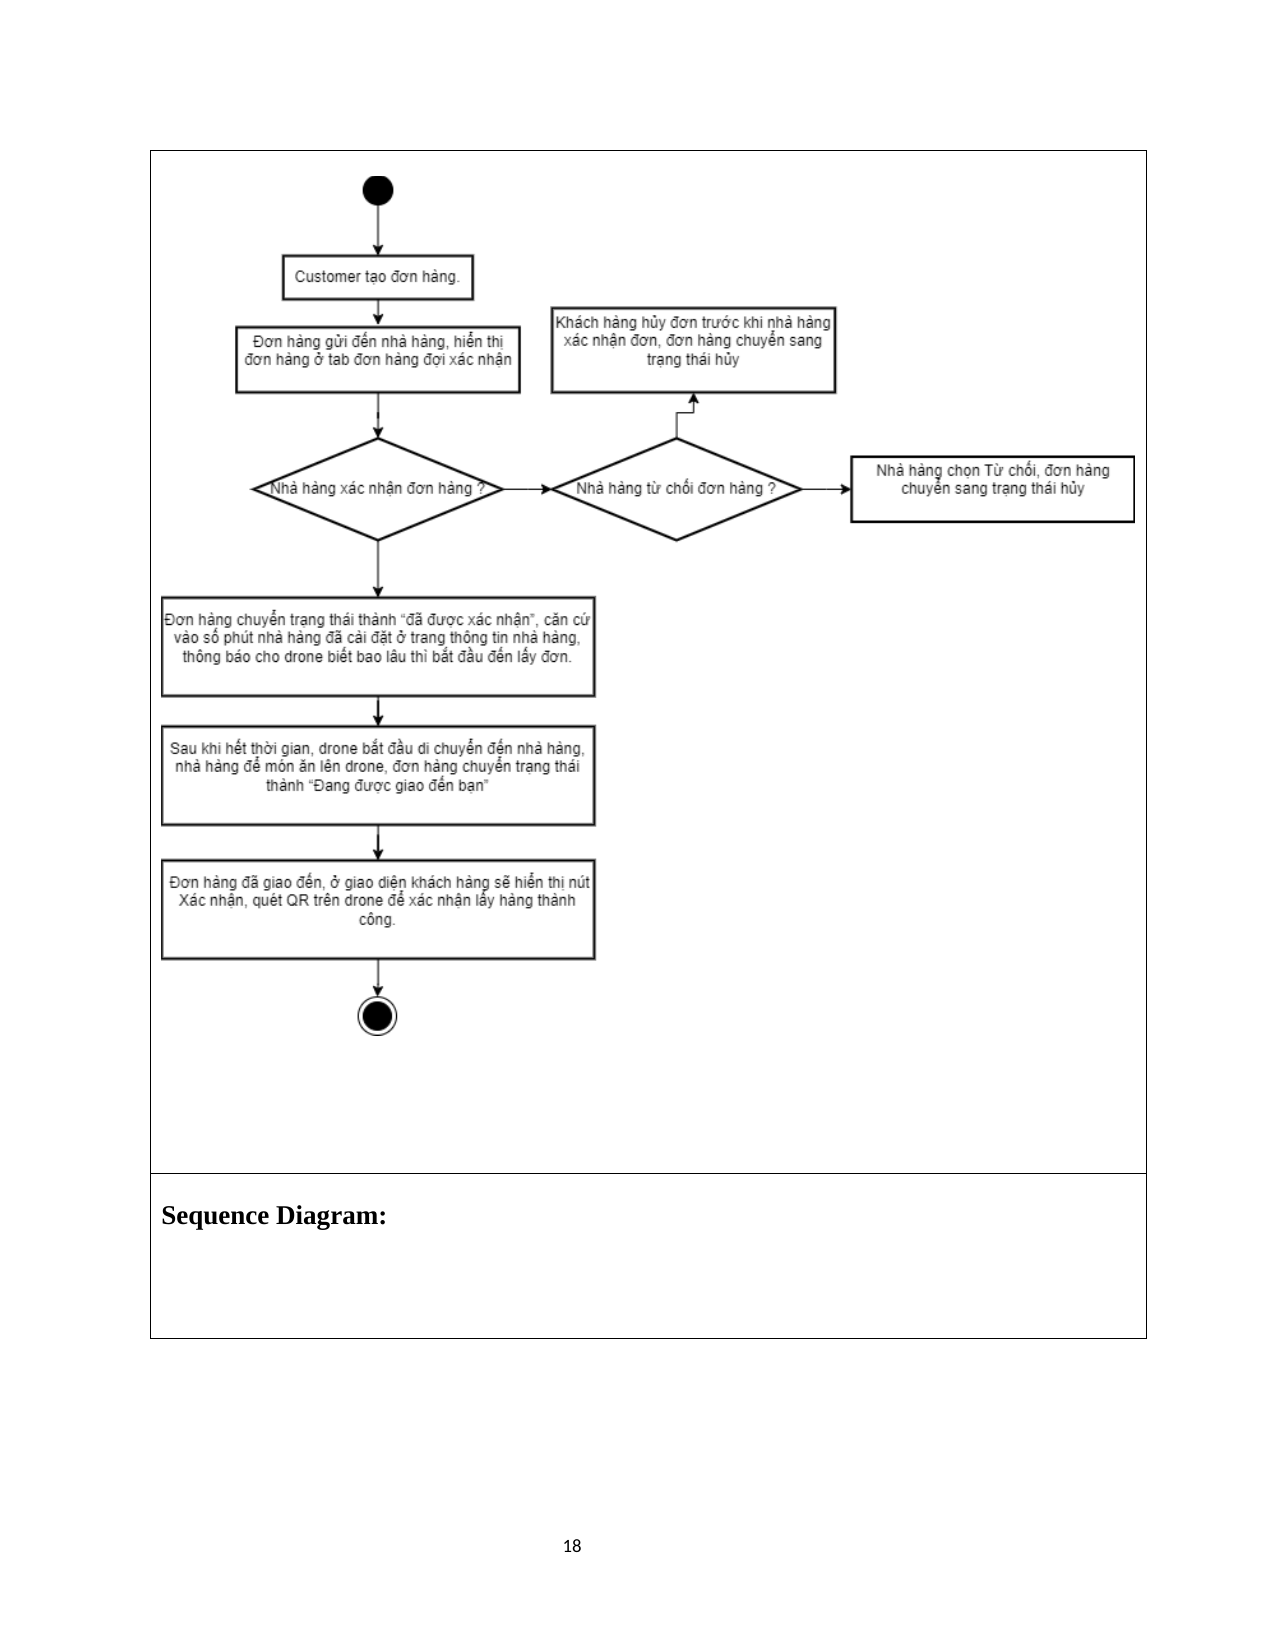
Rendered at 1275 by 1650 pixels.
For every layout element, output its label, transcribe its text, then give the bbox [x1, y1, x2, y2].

picture [161, 176, 1135, 1036]
table_cell Activity Diagram: [151, 151, 1146, 1173]
table_cell Sequence Diagram: [151, 1174, 1146, 1337]
